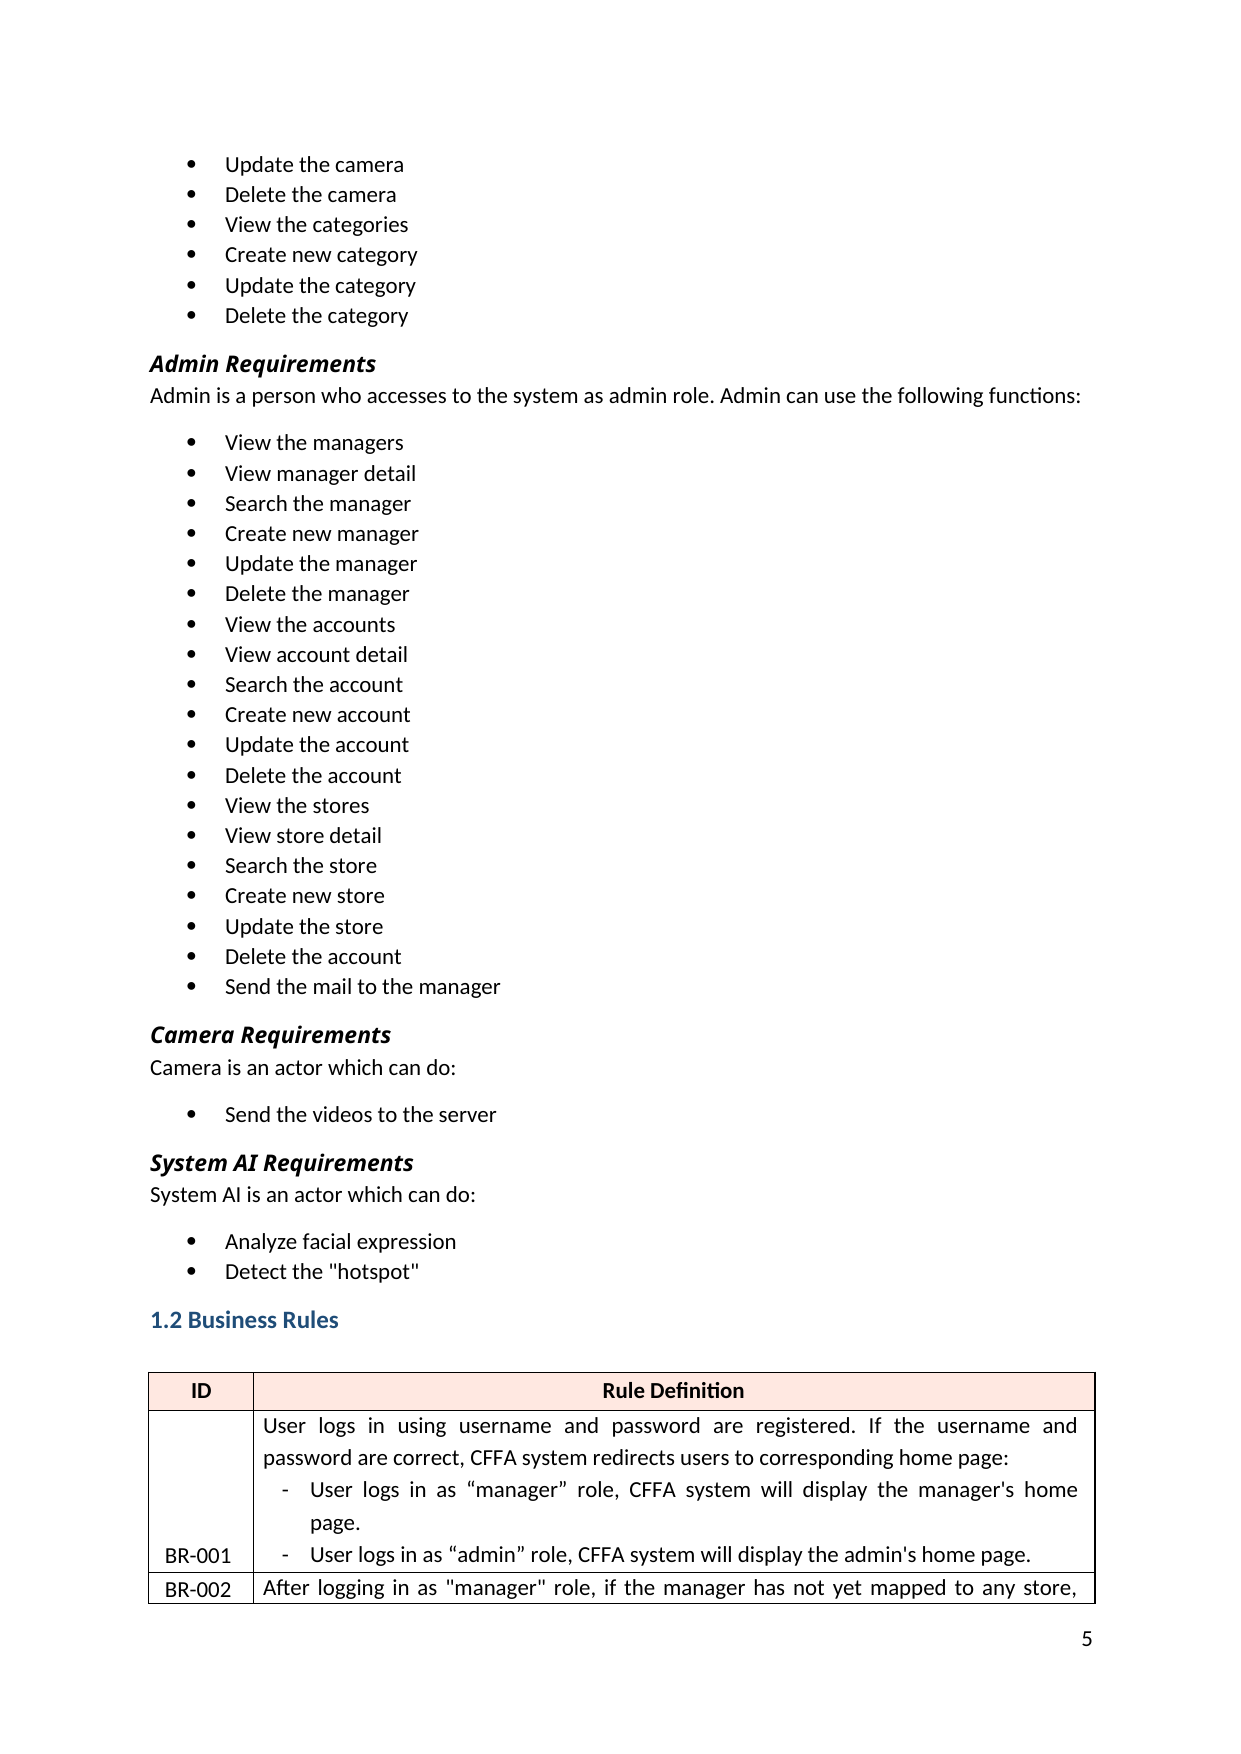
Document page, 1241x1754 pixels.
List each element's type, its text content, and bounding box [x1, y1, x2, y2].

table_cell BR-002 [149, 1573, 253, 1602]
list Search the account [187, 670, 1093, 698]
list View the accounts [187, 610, 1093, 638]
list Update the category [187, 271, 1093, 299]
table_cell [254, 1573, 1094, 1602]
text System AI is an actor which can do: [150, 1180, 1093, 1208]
subtitle Admin Requirements [150, 348, 1093, 379]
text Camera is an actor which can do: [150, 1053, 1093, 1081]
list Send the videos to the server [187, 1100, 1093, 1128]
list Update the manager [187, 549, 1093, 577]
list View manager detail [187, 459, 1093, 487]
list Create new account [187, 700, 1093, 728]
list View store detail [187, 821, 1093, 849]
list Update the account [187, 731, 1093, 759]
list Create new manager [187, 519, 1093, 547]
text Admin is a person who accesses to the system as admin role. Admin can use the following functions: [150, 382, 1093, 410]
list Detect the "hotspot" [187, 1257, 1093, 1286]
list View account detail [187, 640, 1093, 668]
subtitle System AI Requirements [150, 1147, 1093, 1178]
subtitle 1.2 Business Rules [150, 1304, 1093, 1335]
list Send the mail to the manager [187, 972, 1093, 1000]
list View the managers [187, 428, 1093, 457]
table_cell BR-001 [149, 1411, 253, 1572]
list Delete the camera [187, 180, 1093, 208]
list Delete the category [187, 301, 1093, 329]
table_header Rule Definition [254, 1373, 1094, 1410]
list Delete the manager [187, 579, 1093, 608]
list Create new category [187, 241, 1093, 269]
subtitle Camera Requirements [150, 1019, 1093, 1050]
list Analyze facial expression [187, 1227, 1093, 1255]
table_cell User logs in using username and password are registered. If the username and password are correct, CFFA system redirects users to corresponding home page: User logs in as “manager” role, CFFA system will display the manager's home page. User logs in as “admin” role, CFFA system will display the admin's home page. [254, 1411, 1094, 1572]
list Create new store [187, 882, 1093, 910]
list Delete the account [187, 761, 1093, 789]
list View the stores [187, 791, 1093, 819]
list Update the store [187, 912, 1093, 940]
list View the categories [187, 210, 1093, 238]
table_header ID [149, 1373, 253, 1410]
list Delete the account [187, 942, 1093, 970]
list Search the manager [187, 489, 1093, 517]
list Search the store [187, 851, 1093, 879]
list Update the camera [187, 150, 1093, 178]
